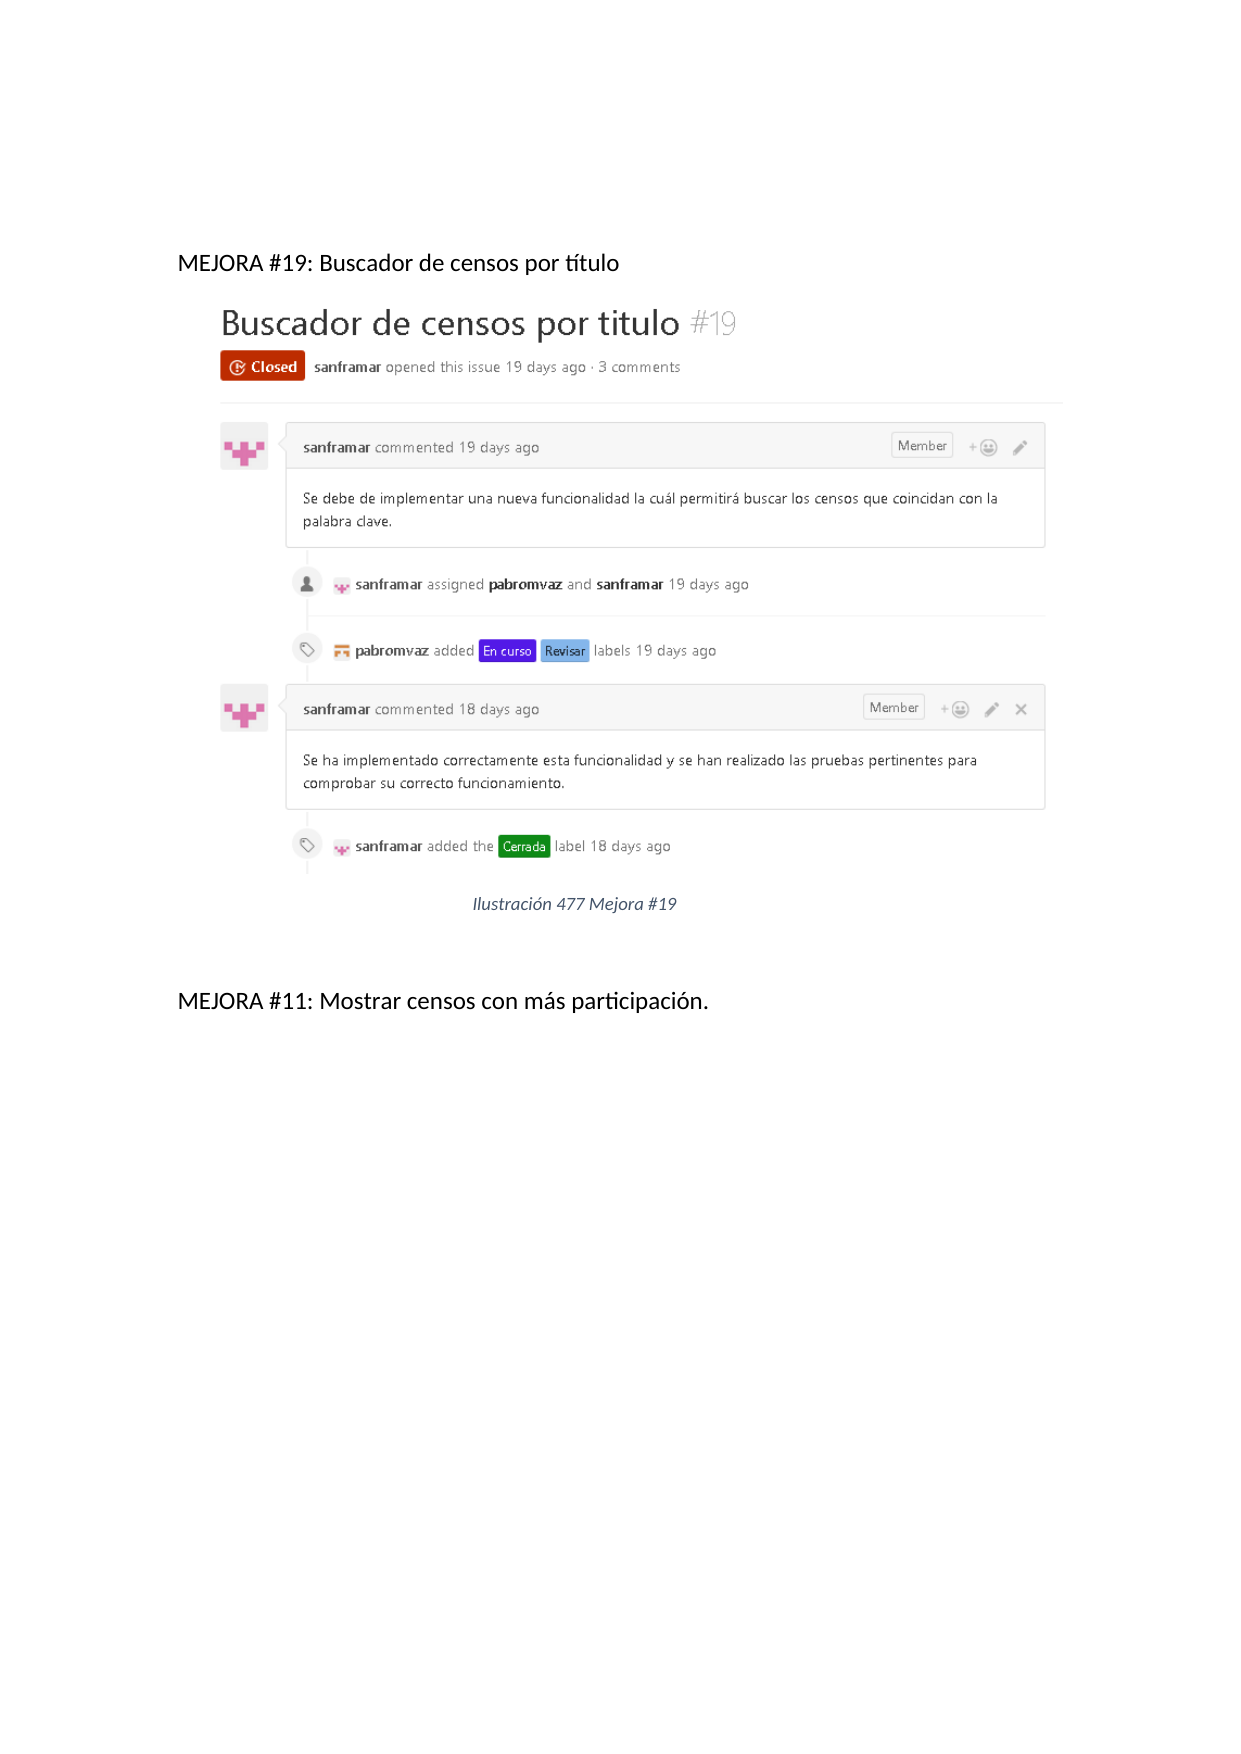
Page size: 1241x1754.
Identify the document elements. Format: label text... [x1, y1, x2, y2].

text Ilustración 57 Mejora #19 [398, 892, 1063, 915]
text MEJORA #11: Mostrar censos con más participación. [177, 985, 1063, 1016]
text MEJORA #19: Buscador de censos por título [177, 247, 1063, 277]
picture [177, 296, 1063, 874]
